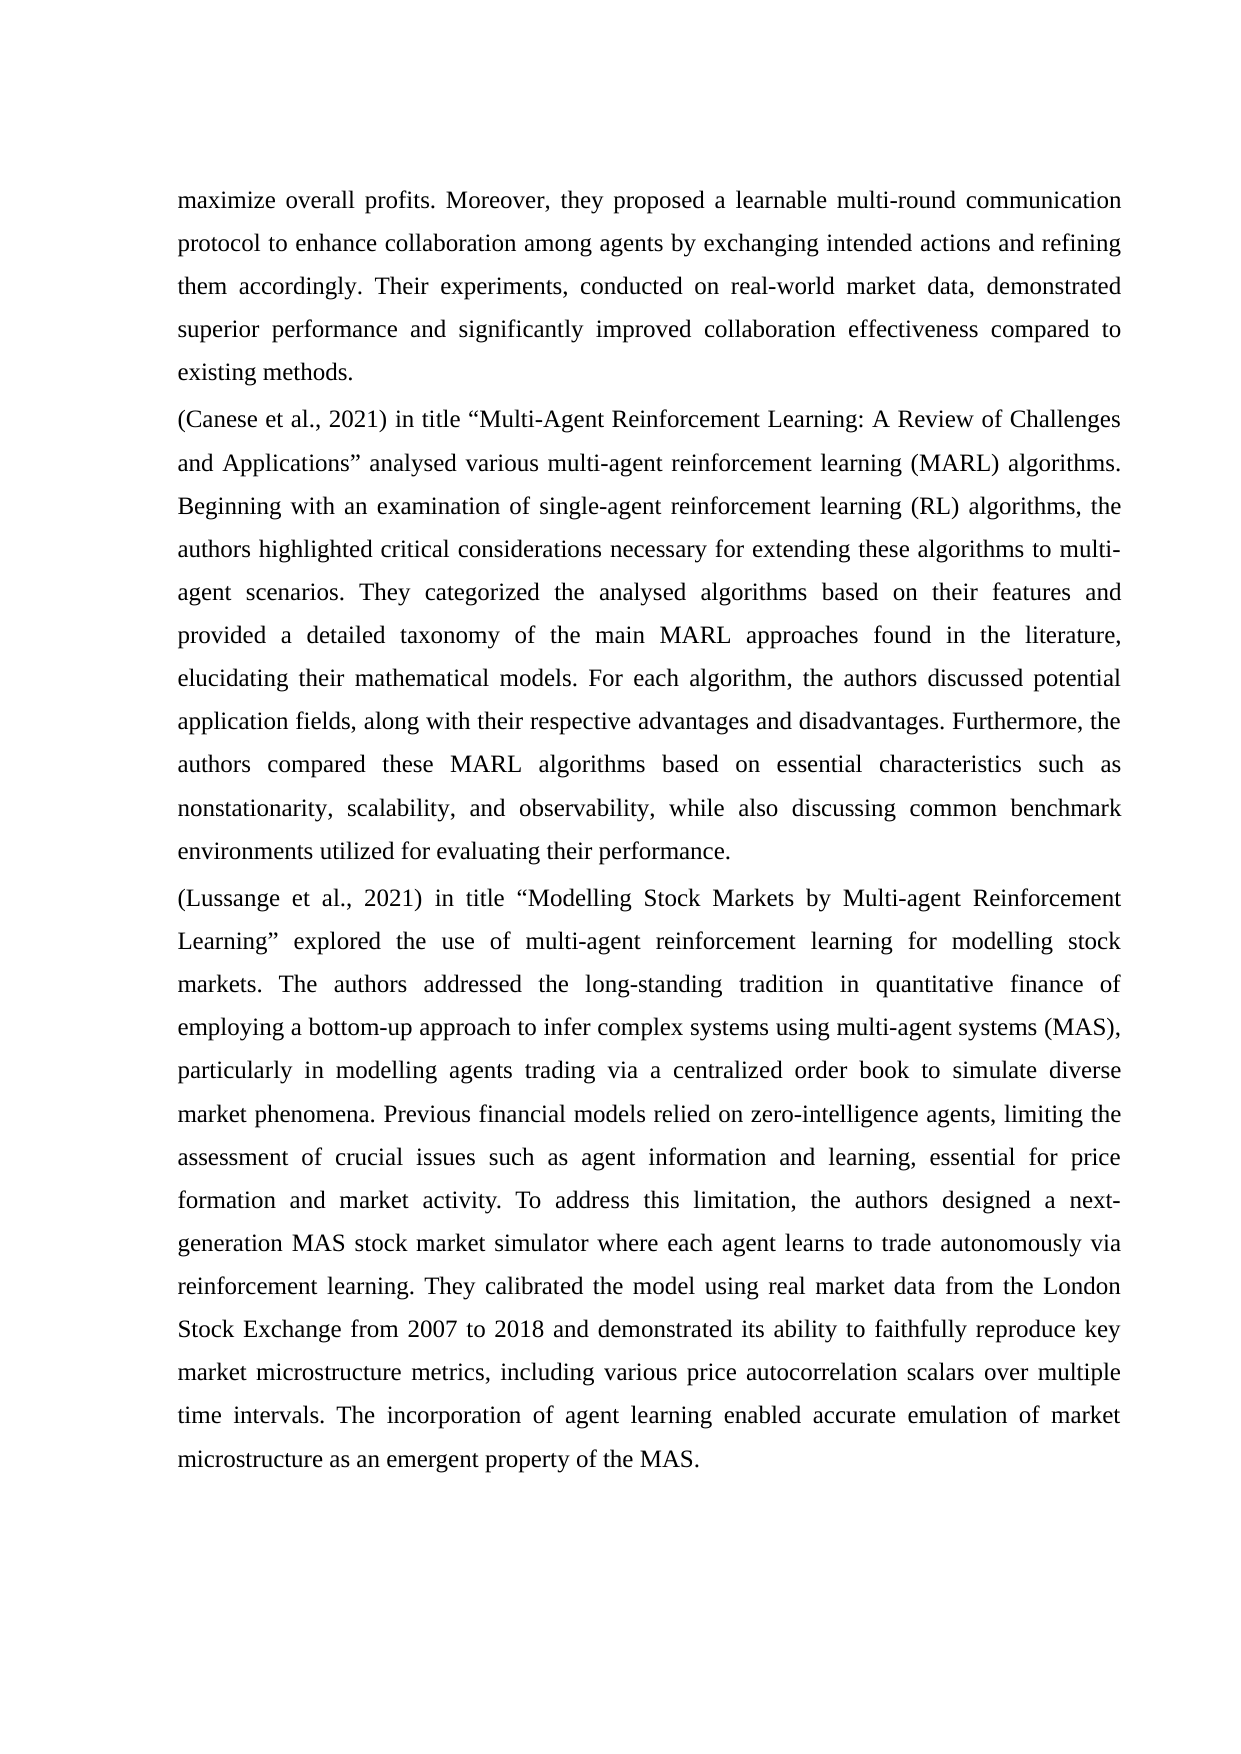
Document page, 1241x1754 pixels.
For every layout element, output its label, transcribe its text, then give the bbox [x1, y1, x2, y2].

text in title “Multi-Agent Reinforcement Learning: A Review of Challenges and Applications” analysed various multi-agent reinforcement learning (MARL) algorithms. Beginning with an examination of single-agent reinforcement learning (RL) algorithms, the authors highlighted critical considerations necessary for extending these algorithms to multi-agent scenarios. They categorized the analysed algorithms based on their features and provided a detailed taxonomy of the main MARL approaches found in the literature, elucidating their mathematical models. For each algorithm, the authors discussed potential application fields, along with their respective advantages and disadvantages. Furthermore, the authors compared these MARL algorithms based on essential characteristics such as nonstationarity, scalability, and observability, while also discussing common benchmark environments utilized for evaluating their performance. [177, 404, 1122, 864]
list in title “Modelling Stock Markets by Multi-agent Reinforcement Learning” explored the use of multi-agent reinforcement learning for modelling stock markets. The authors addressed the long-standing tradition in quantitative finance of employing a bottom-up approach to infer complex systems using multi-agent systems (MAS), particularly in modelling agents trading via a centralized order book to simulate diverse market phenomena. Previous financial models relied on zero-intelligence agents, limiting the assessment of crucial issues such as agent information and learning, essential for price formation and market activity. To address this limitation, the authors designed a next-generation MAS stock market simulator where each agent learns to trade autonomously via reinforcement learning. They calibrated the model using real market data from the London Stock Exchange from 2007 to 2018 and demonstrated its ability to faithfully reproduce key market microstructure metrics, including various price autocorrelation scalars over multiple time intervals. The incorporation of agent learning enabled accurate emulation of market microstructure as an emergent property of the MAS. [177, 883, 1122, 1472]
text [177, 185, 1122, 386]
